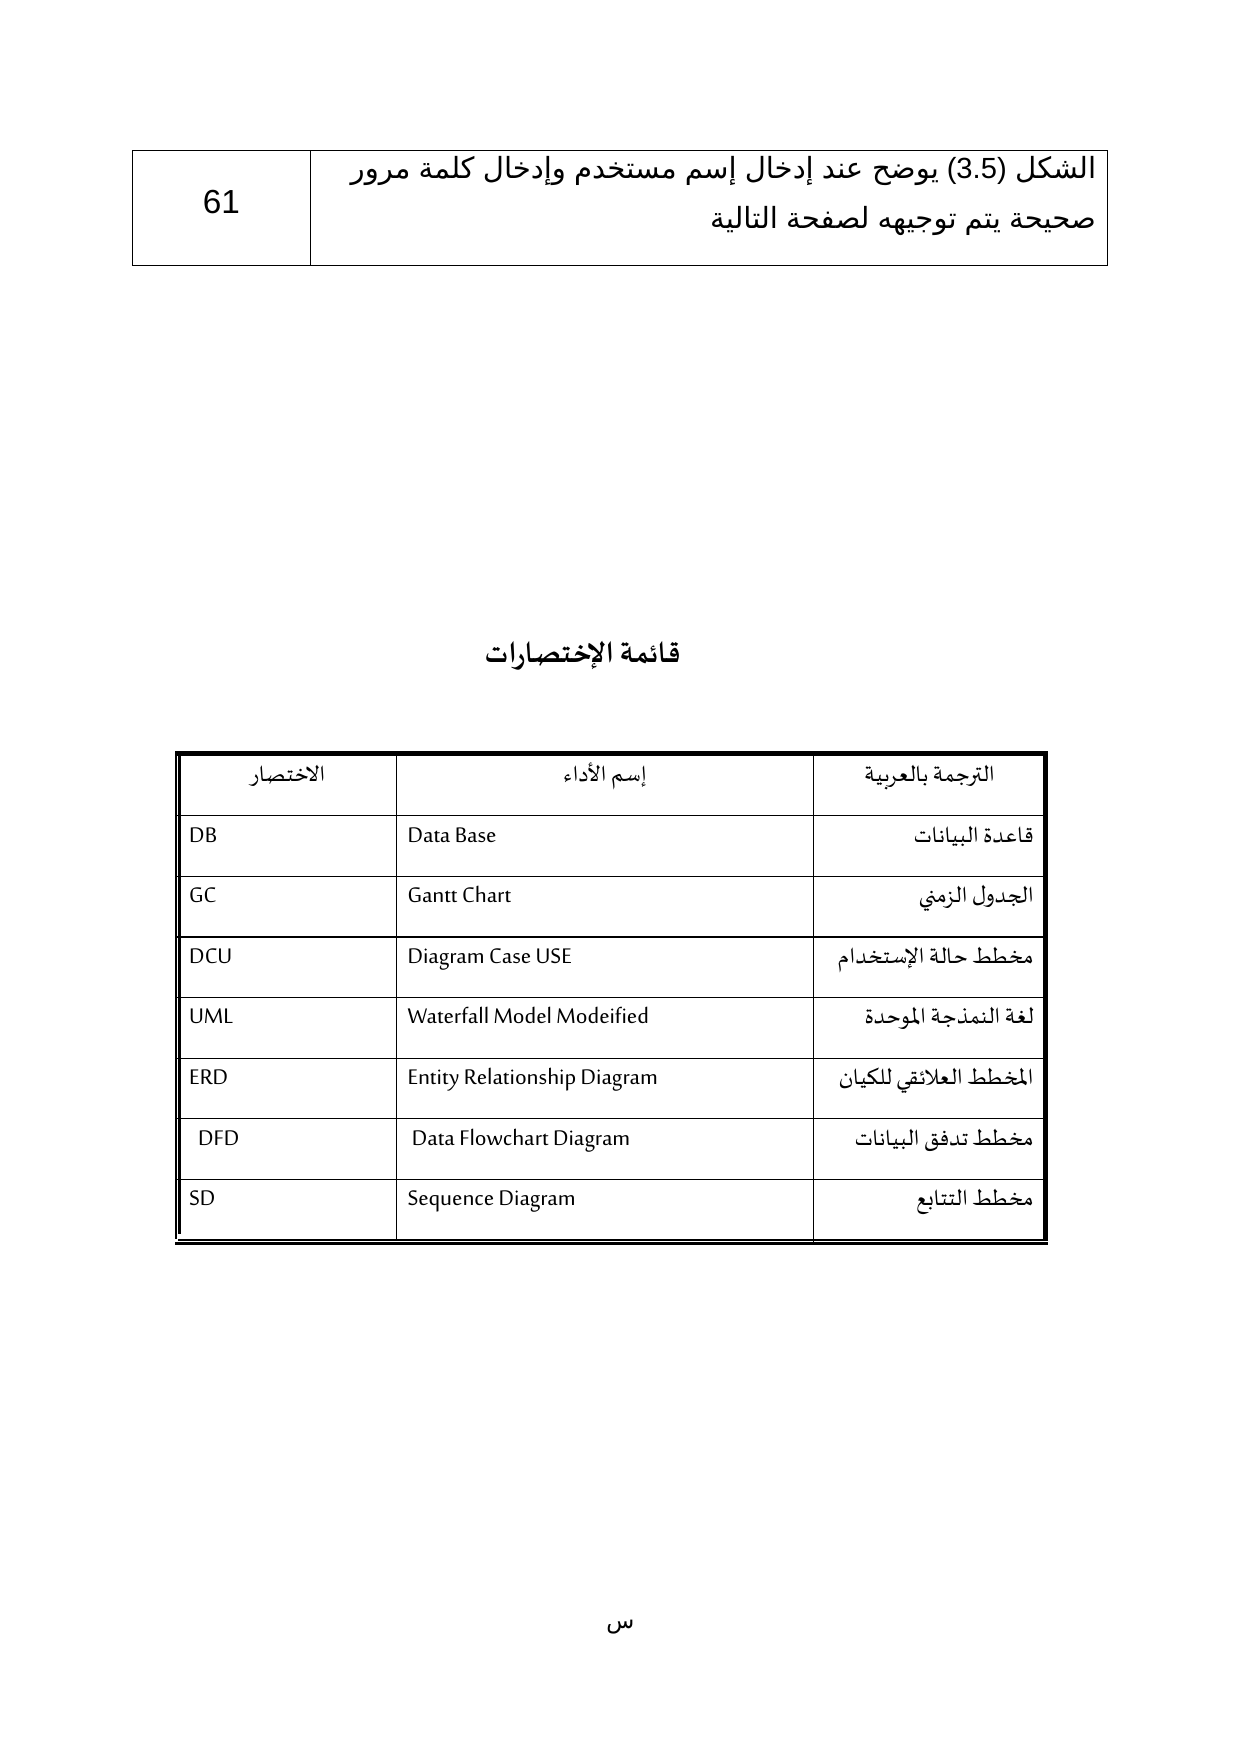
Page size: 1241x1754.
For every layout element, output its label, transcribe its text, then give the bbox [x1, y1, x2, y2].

table_header الاختصار [181, 756, 396, 815]
text قائمة الإختصارات [187, 629, 1053, 682]
table_cell Diagram Case USE [397, 938, 813, 997]
table_cell قاعدة البيانات [814, 816, 1043, 876]
table_cell المخطط العلائقي للكيان [814, 1059, 1043, 1118]
table_cell ERD [181, 1059, 396, 1118]
table_cell Data Flowchart Diagram [397, 1119, 813, 1178]
table_cell Gantt Chart [397, 877, 813, 936]
table_cell مخطط التتابع [814, 1180, 1043, 1239]
table_cell DFD [181, 1119, 396, 1178]
table_cell الجدول الزمني [814, 877, 1043, 936]
table_cell Data Base [397, 816, 813, 876]
table_cell DB [181, 816, 396, 876]
table_header إسم الأداء [397, 756, 813, 815]
table_cell 61 [133, 151, 310, 265]
table_cell مخطط تدفق البيانات [814, 1119, 1043, 1178]
table_cell Entity Relationship Diagram [397, 1059, 813, 1118]
table_cell SD [178, 1180, 396, 1239]
table_cell Sequence Diagram [397, 1180, 813, 1239]
table_cell GC [181, 877, 396, 936]
table_header الترجمة بالعربية [814, 756, 1043, 815]
table_cell الشكل (3.5) يوضح عند إدخال إسم مستخدم وإدخال كلمة مرور صحيحة يتم توجيهه لصفحة التالية [311, 151, 1107, 265]
table_cell مخطط حالة الإستخدام [814, 938, 1043, 997]
table_cell لغة النمذجة الموحدة [814, 998, 1043, 1057]
table_cell UML [181, 998, 396, 1057]
table_cell Waterfall Model Modeified [397, 998, 813, 1057]
table_cell DCU [181, 938, 396, 997]
